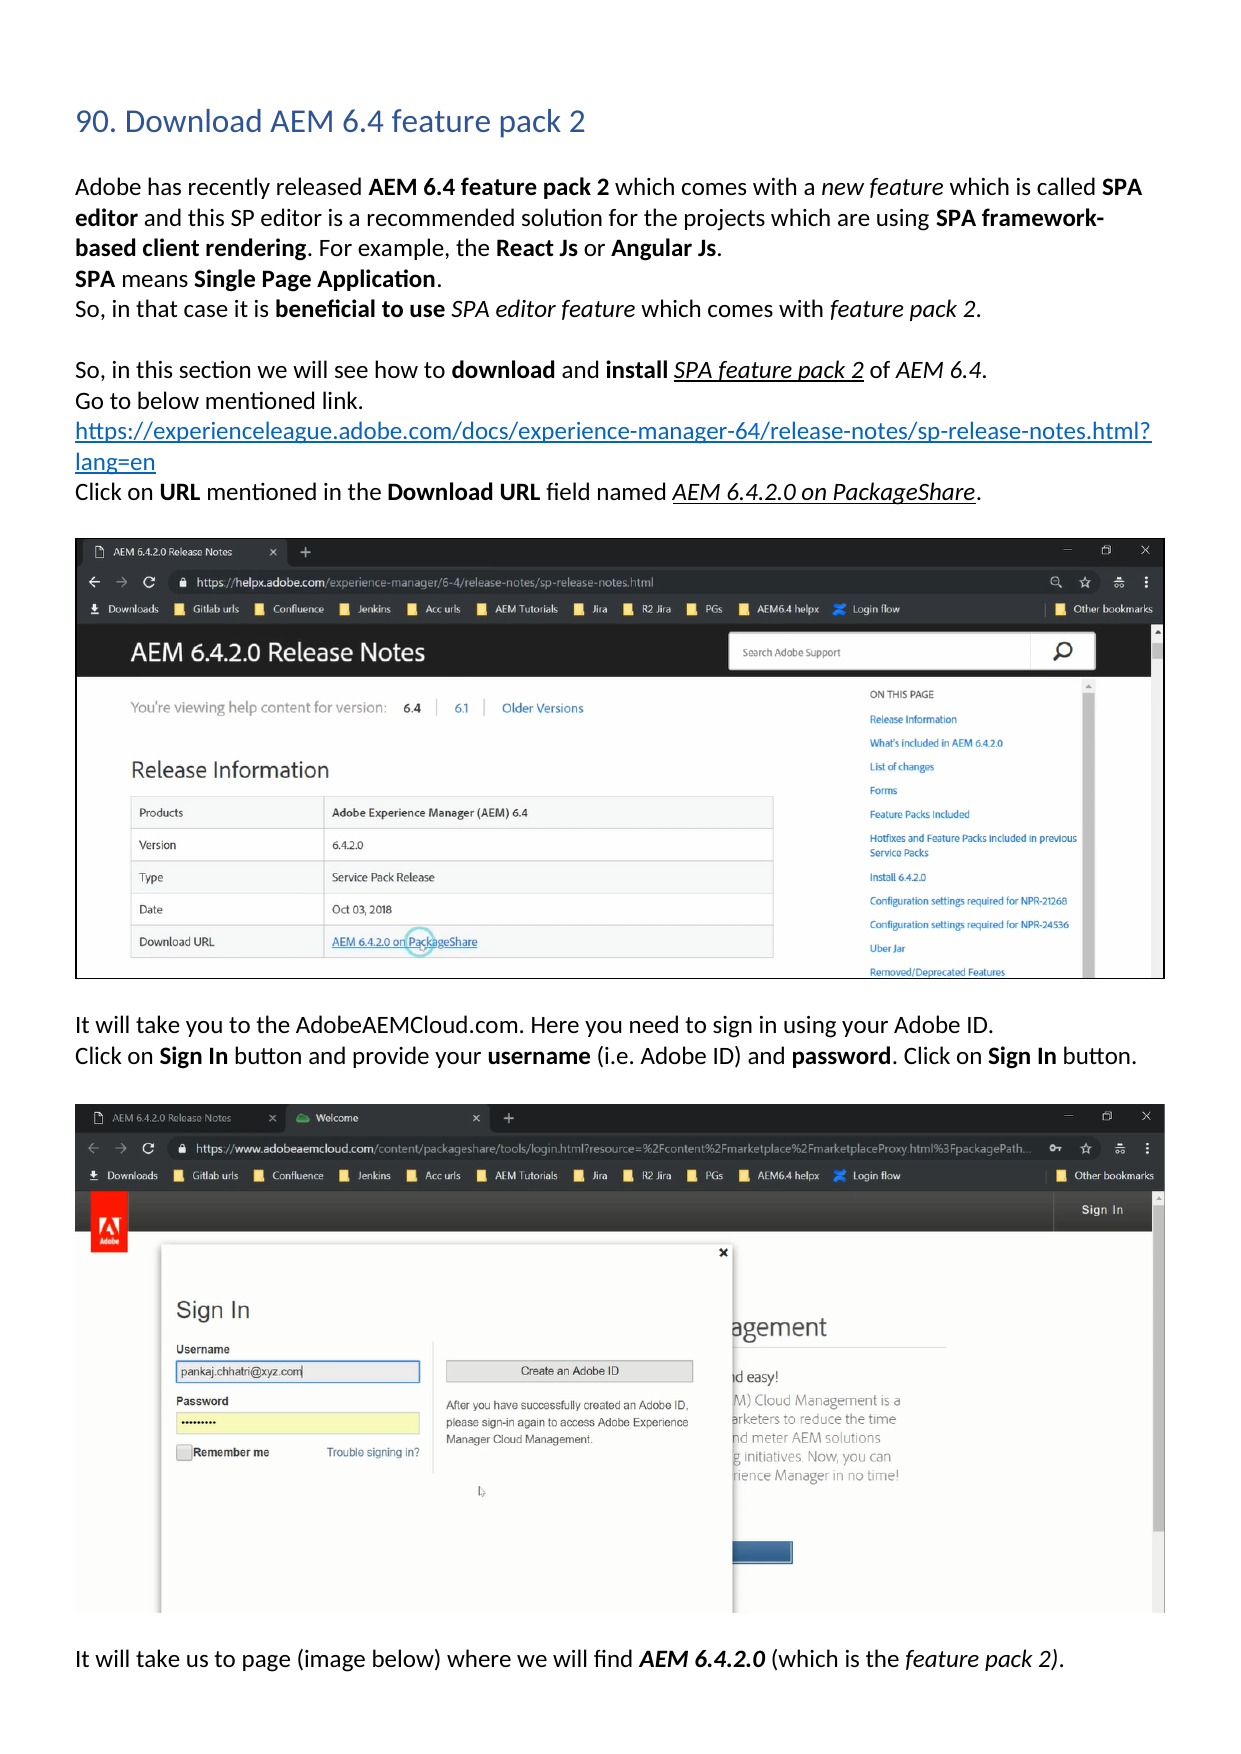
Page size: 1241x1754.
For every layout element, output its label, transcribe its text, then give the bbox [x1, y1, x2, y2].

text It will take you to the AdobeAEMCloud.com. Here you need to sign in using your Adobe ID. [75, 1010, 1165, 1040]
text https://experienceleague.adobe.com/docs/experience-manager-64/release-notes/sp-release-notes.html?lang=en [75, 415, 1165, 476]
text So, in this section we will see how to download and install SPA feature pack 2 of AEM 6.4. [75, 354, 1165, 385]
text Click on URL mentioned in the Download URL field named AEM 6.4.2.0 on PackageShare. [75, 476, 1165, 507]
text Click on Sign In button and provide your username (i.e. Adobe ID) and password. Click on Sign In button. [75, 1040, 1165, 1071]
text So, in that case it is beneficial to use SPA editor feature which comes with feature pack 2. [75, 293, 1165, 324]
picture [77, 539, 1163, 978]
text Go to below mentioned link. [75, 385, 1165, 415]
text It will take us to page (image below) where we will find AEM 6.4.2.0 (which is the feature pack 2). [75, 1643, 1165, 1674]
subtitle 90. Download AEM 6.4 feature pack 2 [75, 100, 1165, 141]
text SPA means Single Page Application. [75, 263, 1165, 293]
text Adobe has recently released AEM 6.4 feature pack 2 which comes with a new feature which is called SPA editor and this SP editor is a recommended solution for the projects which are using SPA framework-based client rendering. For example, the React Js or Angular Js. [75, 171, 1165, 263]
picture [75, 1104, 1165, 1613]
